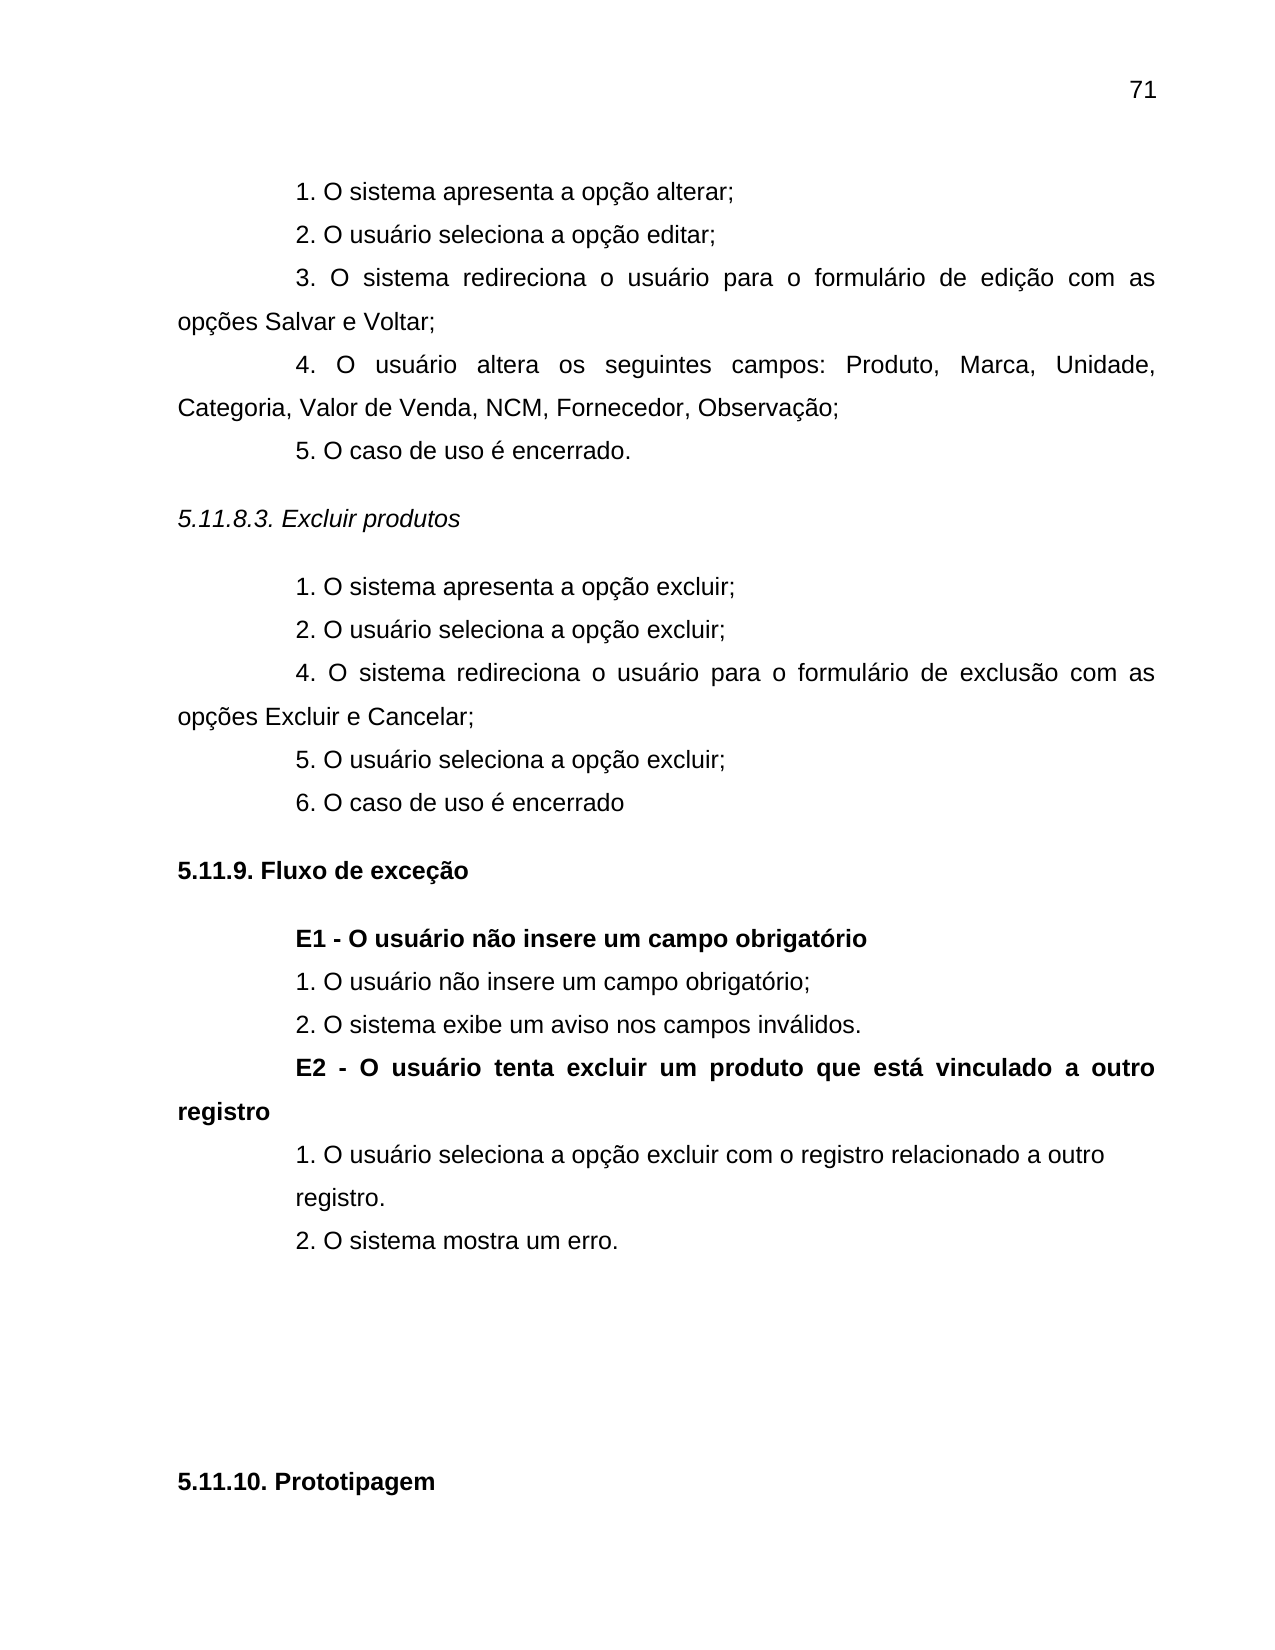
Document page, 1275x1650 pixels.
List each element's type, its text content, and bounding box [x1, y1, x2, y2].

text 2. O usuário seleciona a opção editar; [177, 220, 1157, 249]
text 5. O usuário seleciona a opção excluir; [177, 745, 1157, 773]
text E2 - O usuário tenta excluir um produto que está vinculado a outro registro [177, 1053, 1157, 1125]
list 5.11.8.3. Excluir produtos [177, 504, 1157, 533]
text 5. O caso de uso é encerrado. [177, 436, 1157, 465]
text 1. O sistema apresenta a opção alterar; [177, 177, 1157, 206]
text 1. O sistema apresenta a opção excluir; [177, 572, 1157, 601]
text registro. [177, 1183, 1157, 1212]
text 2. O sistema exibe um aviso nos campos inválidos. [177, 1010, 1157, 1039]
text 2. O sistema mostra um erro. [177, 1226, 1157, 1255]
text 1. O usuário não insere um campo obrigatório; [177, 967, 1157, 996]
text 3. O sistema redireciona o usuário para o formulário de edição com as opções Salvar e Voltar; [177, 263, 1157, 335]
text 4. O sistema redireciona o usuário para o formulário de exclusão com as opções Excluir e Cancelar; [177, 658, 1157, 730]
text 2. O usuário seleciona a opção excluir; [177, 615, 1157, 644]
text 6. O caso de uso é encerrado [177, 788, 1157, 817]
text 4. O usuário altera os seguintes campos: Produto, Marca, Unidade, Categoria, Valor de Venda, NCM, Fornecedor, Observação; [177, 350, 1157, 422]
subtitle 5.11.9. Fluxo de exceção [177, 856, 1157, 885]
subtitle 5.11.10. Prototipagem [177, 1467, 1157, 1495]
text 1. O usuário seleciona a opção excluir com o registro relacionado a outro [177, 1140, 1157, 1168]
text E1 - O usuário não insere um campo obrigatório [177, 924, 1157, 953]
